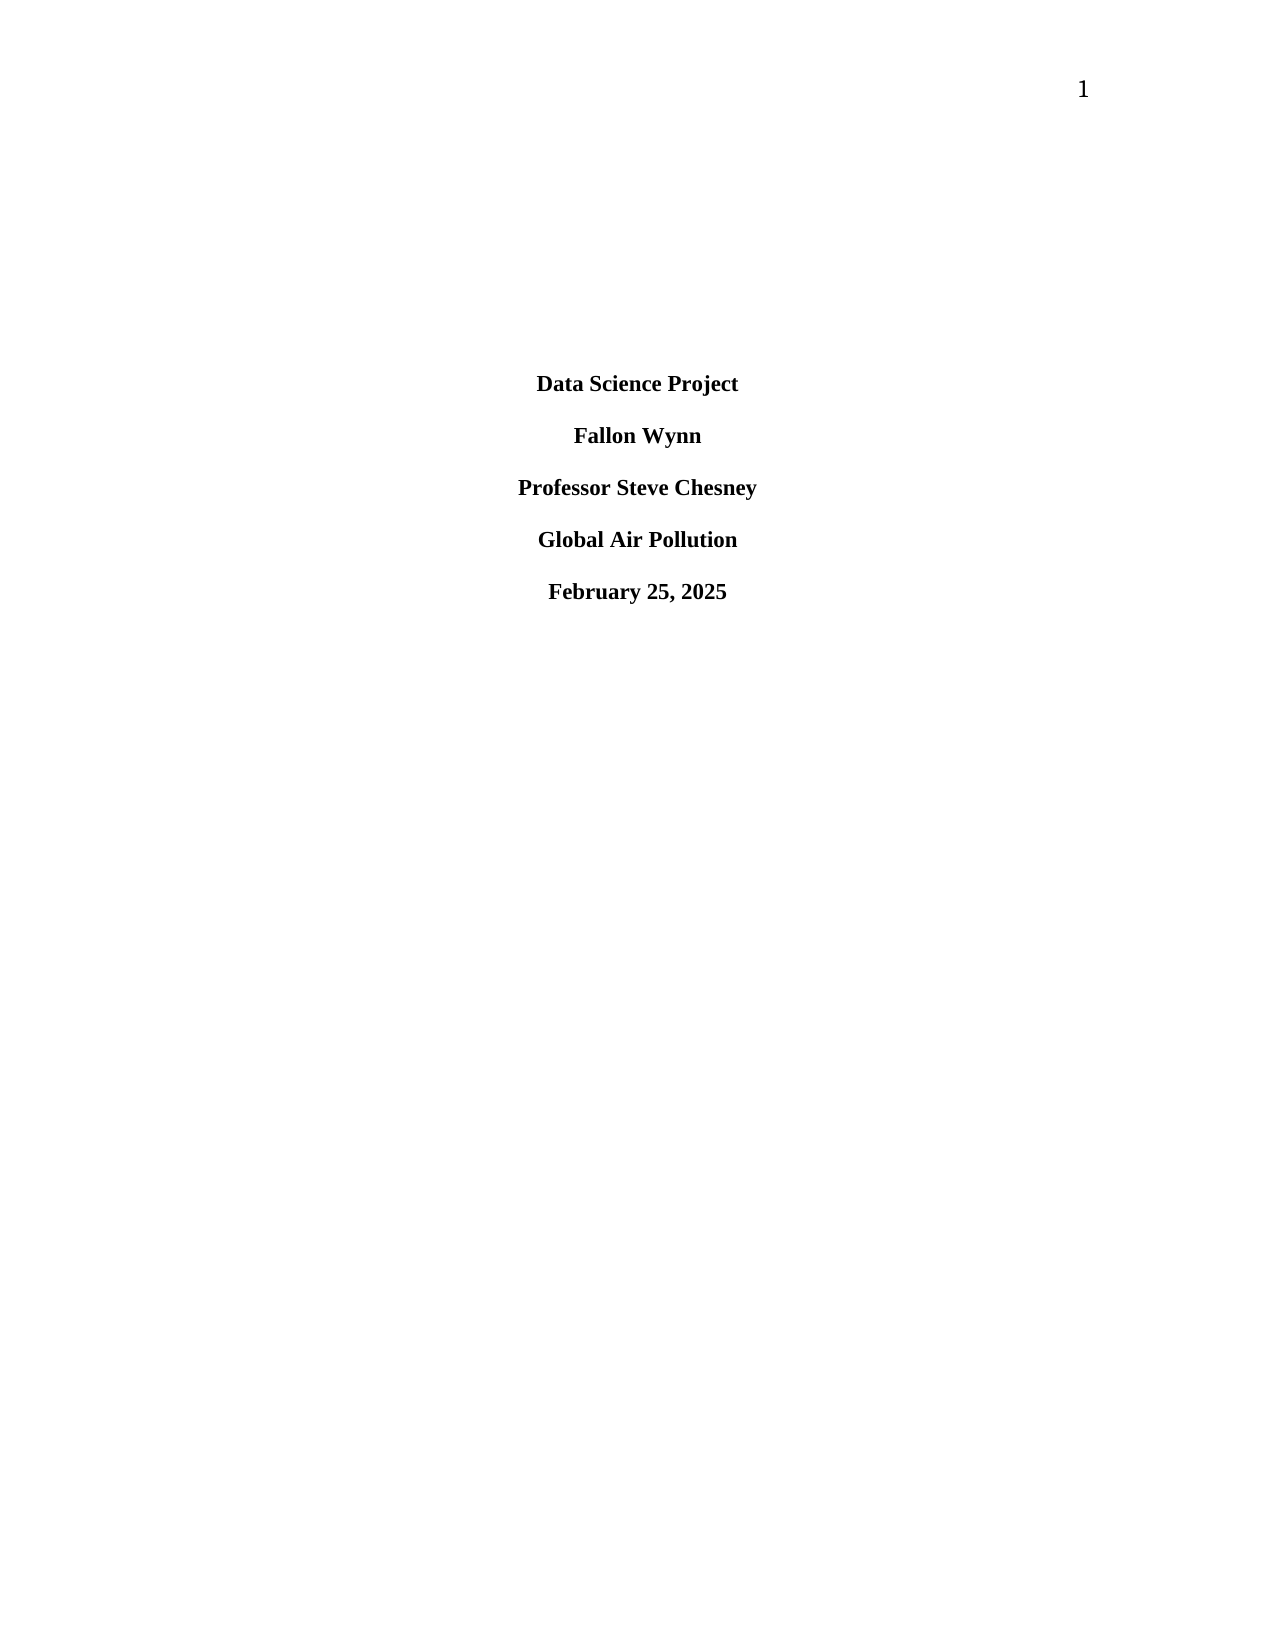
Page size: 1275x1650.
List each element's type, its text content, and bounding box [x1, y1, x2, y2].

text Global Air Pollution [187, 526, 1087, 553]
text February 25, 2025 [187, 578, 1087, 605]
text Data Science Project [187, 370, 1087, 397]
text Professor Steve Chesney [187, 474, 1087, 501]
text Fallon Wynn [187, 422, 1087, 449]
